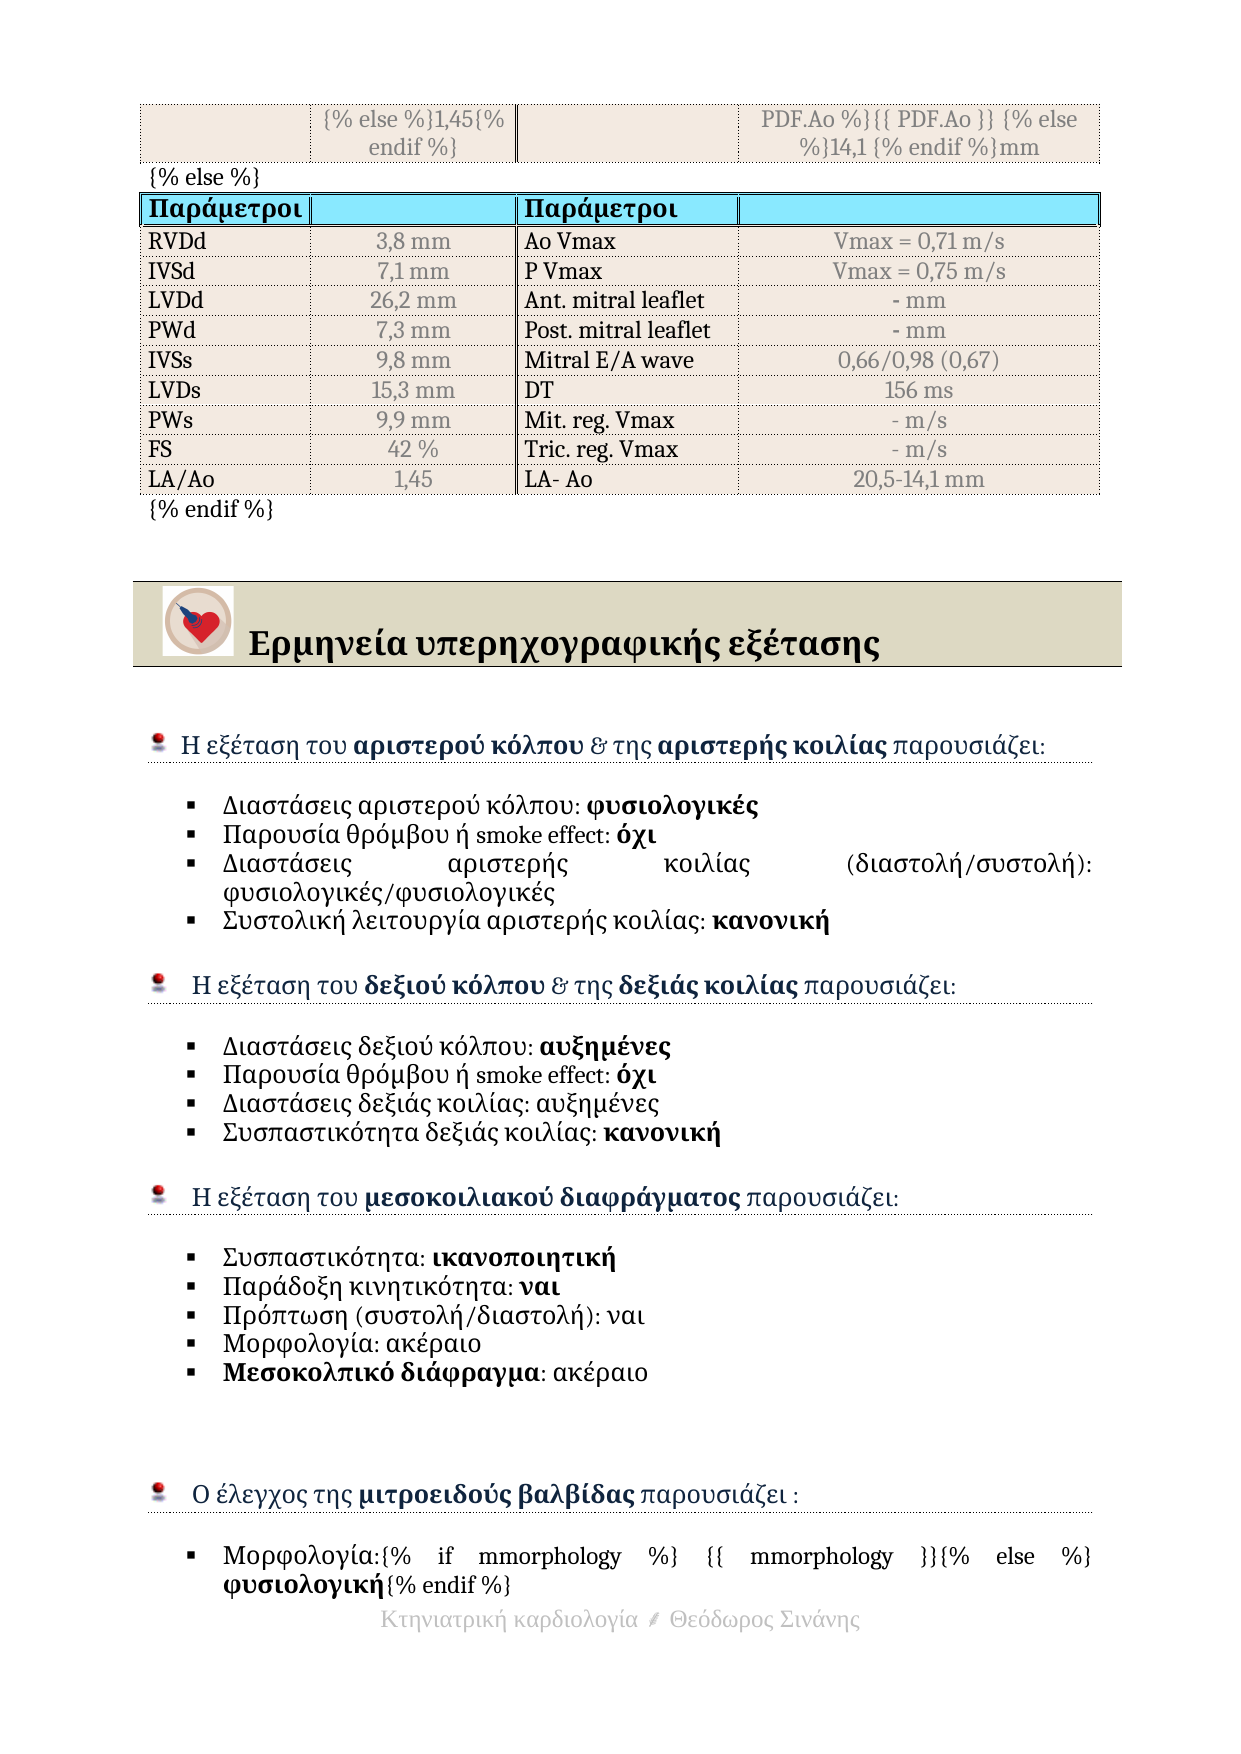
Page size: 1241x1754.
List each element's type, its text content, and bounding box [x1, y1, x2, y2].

list Συστολική λειτουργία αριστερής κοιλίας: κανονική [185, 907, 1092, 936]
table_cell LA/Ao [140, 464, 310, 494]
table_cell 42 % [310, 434, 515, 464]
table_cell - mm [738, 285, 1100, 315]
picture [147, 724, 170, 754]
picture [147, 1176, 170, 1206]
list Παρουσία θρόμβου ή smoke effect: όχι [185, 1061, 1092, 1090]
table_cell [310, 104, 515, 162]
table_cell Vmax = 0,71 m/s [738, 224, 1100, 256]
list Συσπαστικότητα δεξιάς κοιλίας: κανονική [185, 1119, 1092, 1147]
table_cell P Vmax [518, 256, 738, 285]
table_cell LVDs [140, 375, 310, 404]
table_cell Mitral E/A wave [518, 345, 738, 375]
picture [162, 586, 234, 656]
table_cell 26,2 mm [310, 285, 515, 315]
table_cell - mm [738, 315, 1100, 345]
list Διαστάσεις δεξιού κόλπου: αυξημένες [185, 1032, 1092, 1061]
text {% else %} [148, 163, 1092, 192]
table_cell PWs [140, 405, 310, 434]
list Διαστάσεις αριστερής κοιλίας (διαστολή/συστολή): φυσιολογικές/φυσιολογικές [185, 850, 1092, 907]
table_cell 3,8 mm [310, 227, 515, 256]
list Μορφολογία:{% if mmorphology %} {{ mmorphology }}{% else %} φυσιολογική{% endif %} [185, 1542, 1092, 1599]
list Παρουσία θρόμβου ή smoke effect: όχι [185, 821, 1092, 850]
list Παράδοξη κινητικότητα: ναι [185, 1273, 1092, 1302]
table_cell IVSd [140, 256, 310, 285]
table_cell 7,3 mm [310, 315, 515, 345]
table_header [738, 195, 1098, 224]
table_header Παράμετροι [142, 195, 310, 224]
table_cell 156 ms [738, 375, 1100, 404]
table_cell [738, 104, 1100, 162]
table_cell Ao Vmax [518, 227, 738, 256]
table_cell PWd [140, 315, 310, 345]
table_header Παράμετροι [517, 195, 738, 224]
table_cell LA- Ao [518, 104, 738, 162]
list Μεσοκολπικό διάφραγμα: ακέραιο [185, 1359, 1092, 1388]
table_cell IVSs [140, 345, 310, 375]
table_cell 7,1 mm [310, 256, 515, 285]
table_cell Post. mitral leaflet [518, 315, 738, 345]
table_cell 0,66/0,98 (0,67) [738, 345, 1100, 375]
table_cell FS [140, 434, 310, 464]
table_cell DT [518, 375, 738, 404]
table_cell LA- Ao [518, 464, 738, 494]
table_cell - m/s [738, 434, 1100, 464]
list Διαστάσεις αριστερού κόλπου: φυσιολογικές [185, 792, 1092, 821]
table_cell 1,45 [310, 464, 515, 494]
table_cell Ant. mitral leaflet [518, 285, 738, 315]
text Η εξέταση του αριστερού κόλπου & της αριστερής κοιλίας παρουσιάζει: [148, 724, 1092, 763]
text Ο έλεγχος της μιτροειδούς βαλβίδας παρουσιάζει : [148, 1474, 1092, 1513]
table_cell 9,9 mm [310, 405, 515, 434]
text Η εξέταση του δεξιού κόλπου & της δεξιάς κοιλίας παρουσιάζει: [148, 965, 1092, 1004]
table_cell Tric. reg. Vmax [518, 434, 738, 464]
list Μορφολογία: ακέραιο [185, 1330, 1092, 1359]
table_cell 20,5-14,1 mm [738, 464, 1100, 494]
table_cell - m/s [738, 405, 1100, 434]
list Πρόπτωση (συστολή/διαστολή): ναι [185, 1302, 1092, 1330]
list Διαστάσεις δεξιάς κοιλίας: αυξημένες [185, 1090, 1092, 1119]
table_header [310, 193, 517, 224]
table_cell RVDd [140, 224, 310, 256]
list Συσπαστικότητα: ικανοποιητική [185, 1244, 1092, 1273]
subtitle Ερμηνεία υπερηχογραφικής εξέτασης [133, 582, 1122, 666]
picture [147, 964, 170, 995]
table_cell LVDd [140, 285, 310, 315]
table_cell LA/Ao [140, 104, 310, 162]
text {% endif %} [148, 495, 1092, 524]
table_cell 9,8 mm [310, 345, 515, 375]
table_cell Vmax = 0,75 m/s [738, 256, 1100, 285]
text Η εξέταση του μεσοκοιλιακού διαφράγματος παρουσιάζει: [148, 1176, 1092, 1215]
picture [147, 1474, 170, 1504]
table_cell Mit. reg. Vmax [518, 405, 738, 434]
table_cell 15,3 mm [310, 375, 515, 404]
